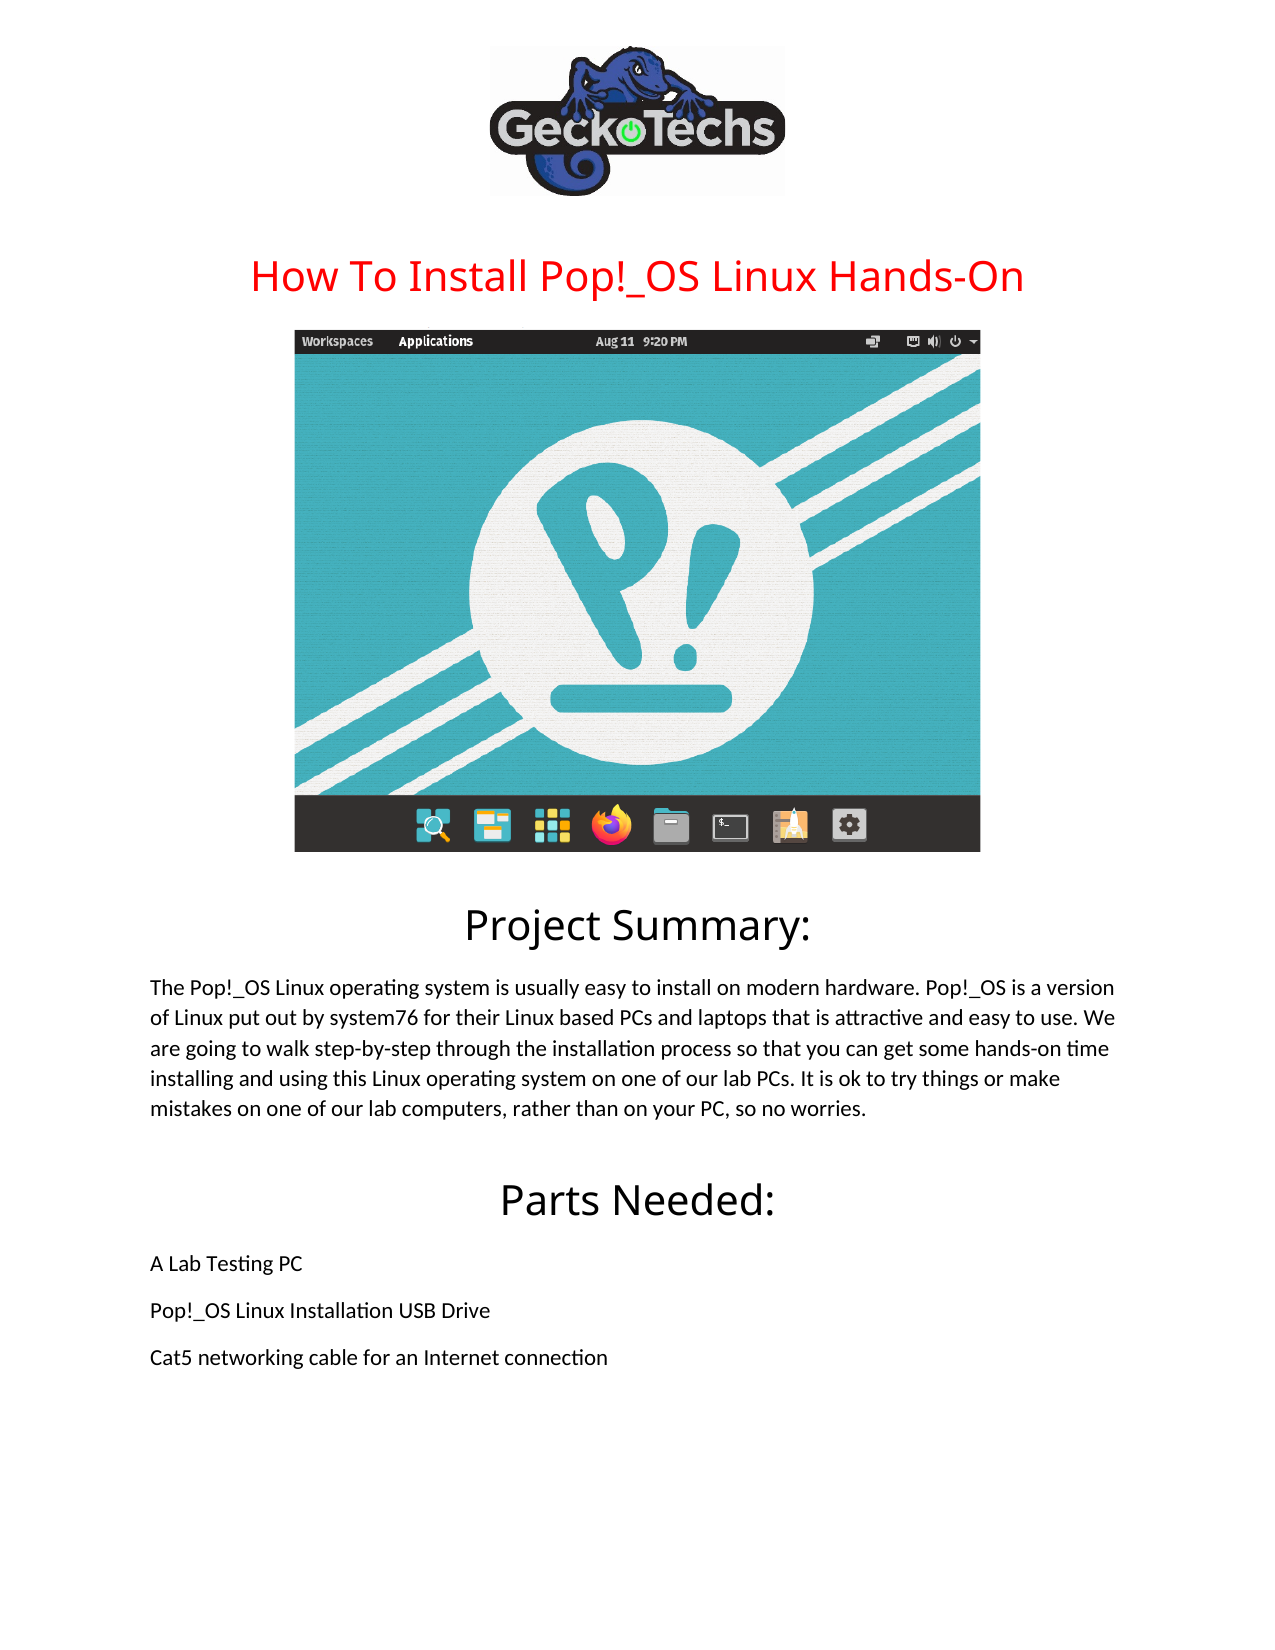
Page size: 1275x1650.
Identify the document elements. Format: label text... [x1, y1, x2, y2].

text A Lab Testing PC [150, 1249, 1125, 1277]
text The Pop!_OS Linux operating system is usually easy to install on modern hardware. Pop!_OS is a version of Linux put out by system76 for their Linux based PCs and laptops that is attractive and easy to use. We are going to walk step-by-step through the installation process so that you can get some hands-on time installing and using this Linux operating system on one of our lab PCs. It is ok to try things or make mistakes on one of our lab computers, rather than on your PC, so no worries. [150, 973, 1125, 1152]
text Cat5 networking cable for an Internet connection [150, 1343, 1125, 1371]
picture [294, 327, 981, 852]
text Parts Needed: [150, 1171, 1125, 1228]
text How To Install Pop!_OS Linux Hands-On [150, 215, 1125, 304]
picture [489, 46, 786, 196]
text Project Summary: [150, 650, 1125, 952]
text Pop!_OS Linux Installation USB Drive [150, 1296, 1125, 1324]
